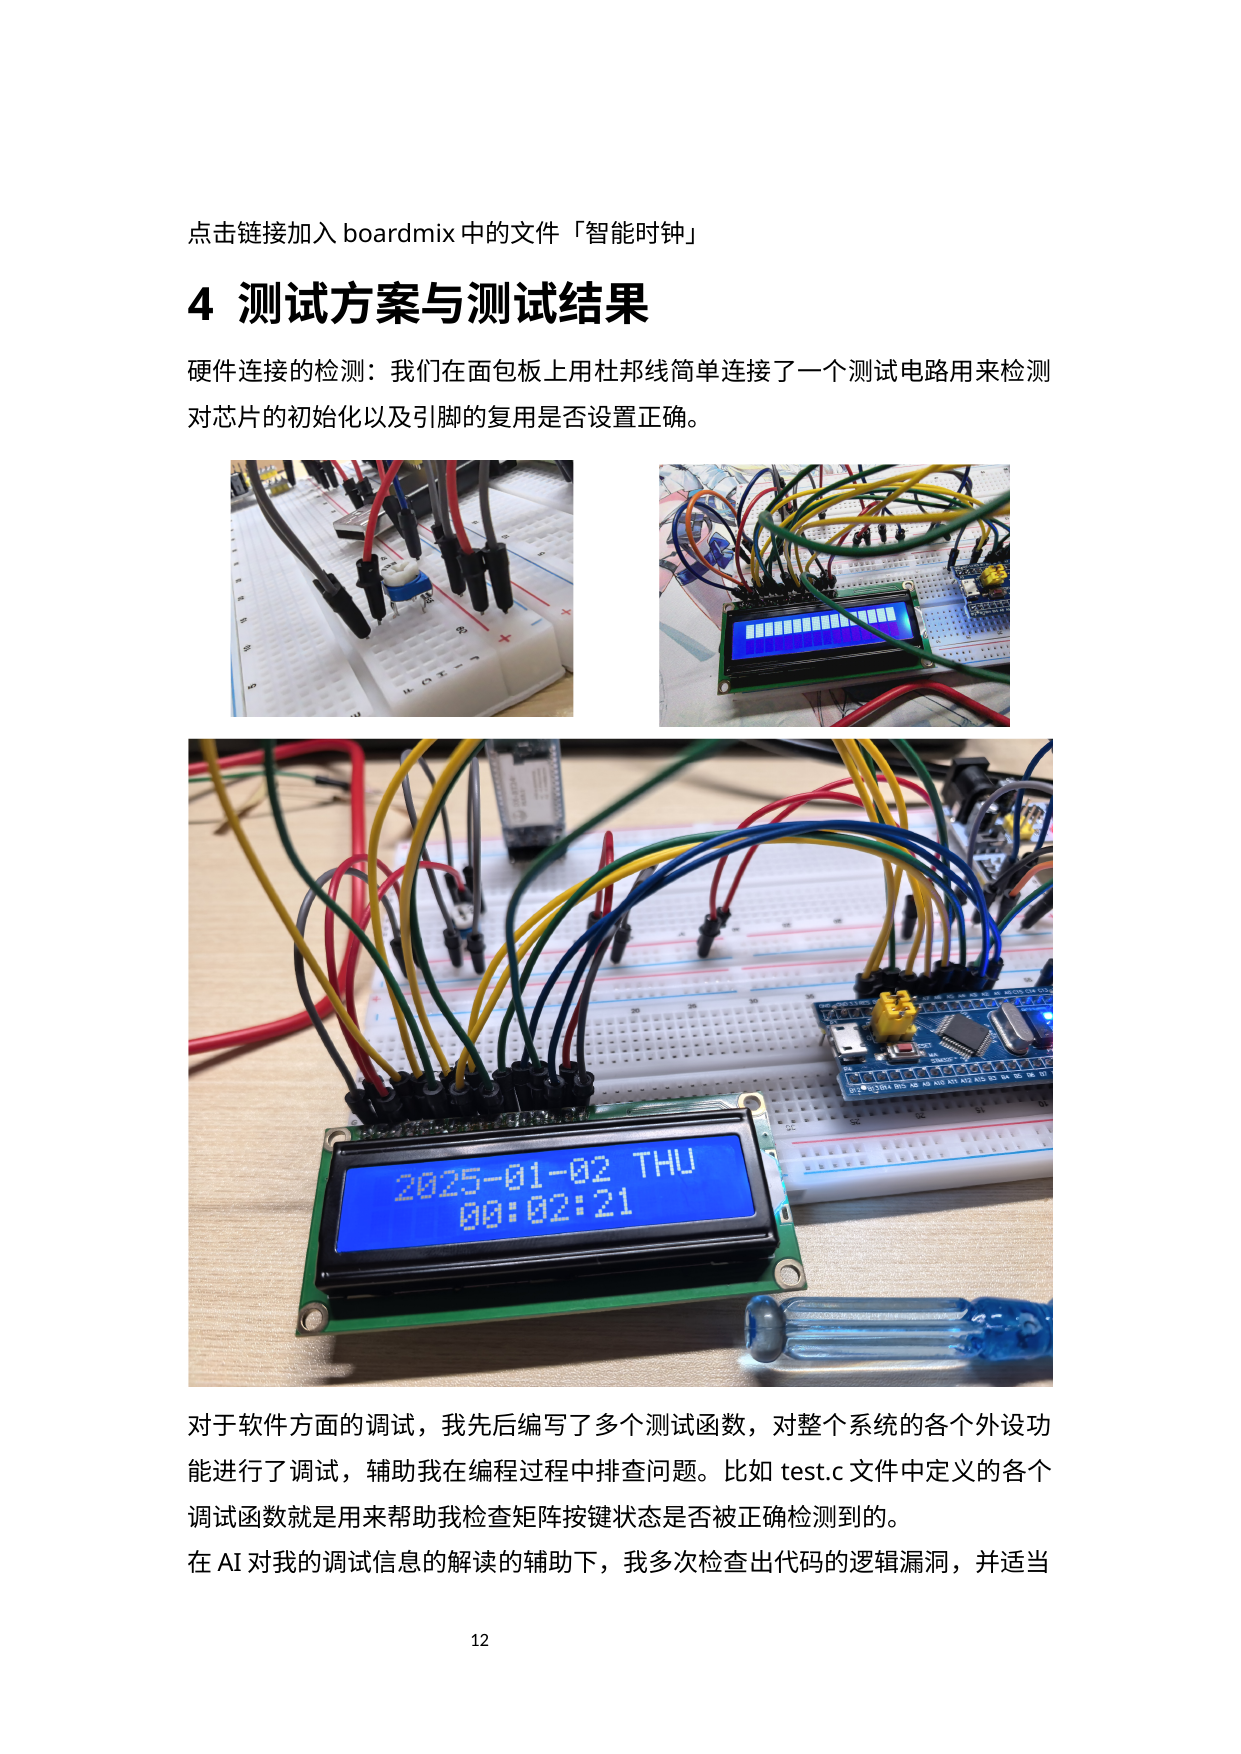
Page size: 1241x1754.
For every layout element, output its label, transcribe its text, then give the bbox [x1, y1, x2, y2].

picture [230, 460, 574, 717]
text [187, 1538, 1053, 1584]
text 硬件连接的检测：我们在面包板上用杜邦线简单连接了一个测试电路用来检测对芯片的初始化以及引脚的复用是否设置正确。 [187, 346, 1053, 438]
text 点击链接加入boardmix中的文件「智能时钟」 [187, 209, 1053, 255]
picture [660, 465, 1010, 727]
picture [189, 739, 1053, 1387]
text 4 测试方案与测试结果 [187, 255, 1053, 346]
